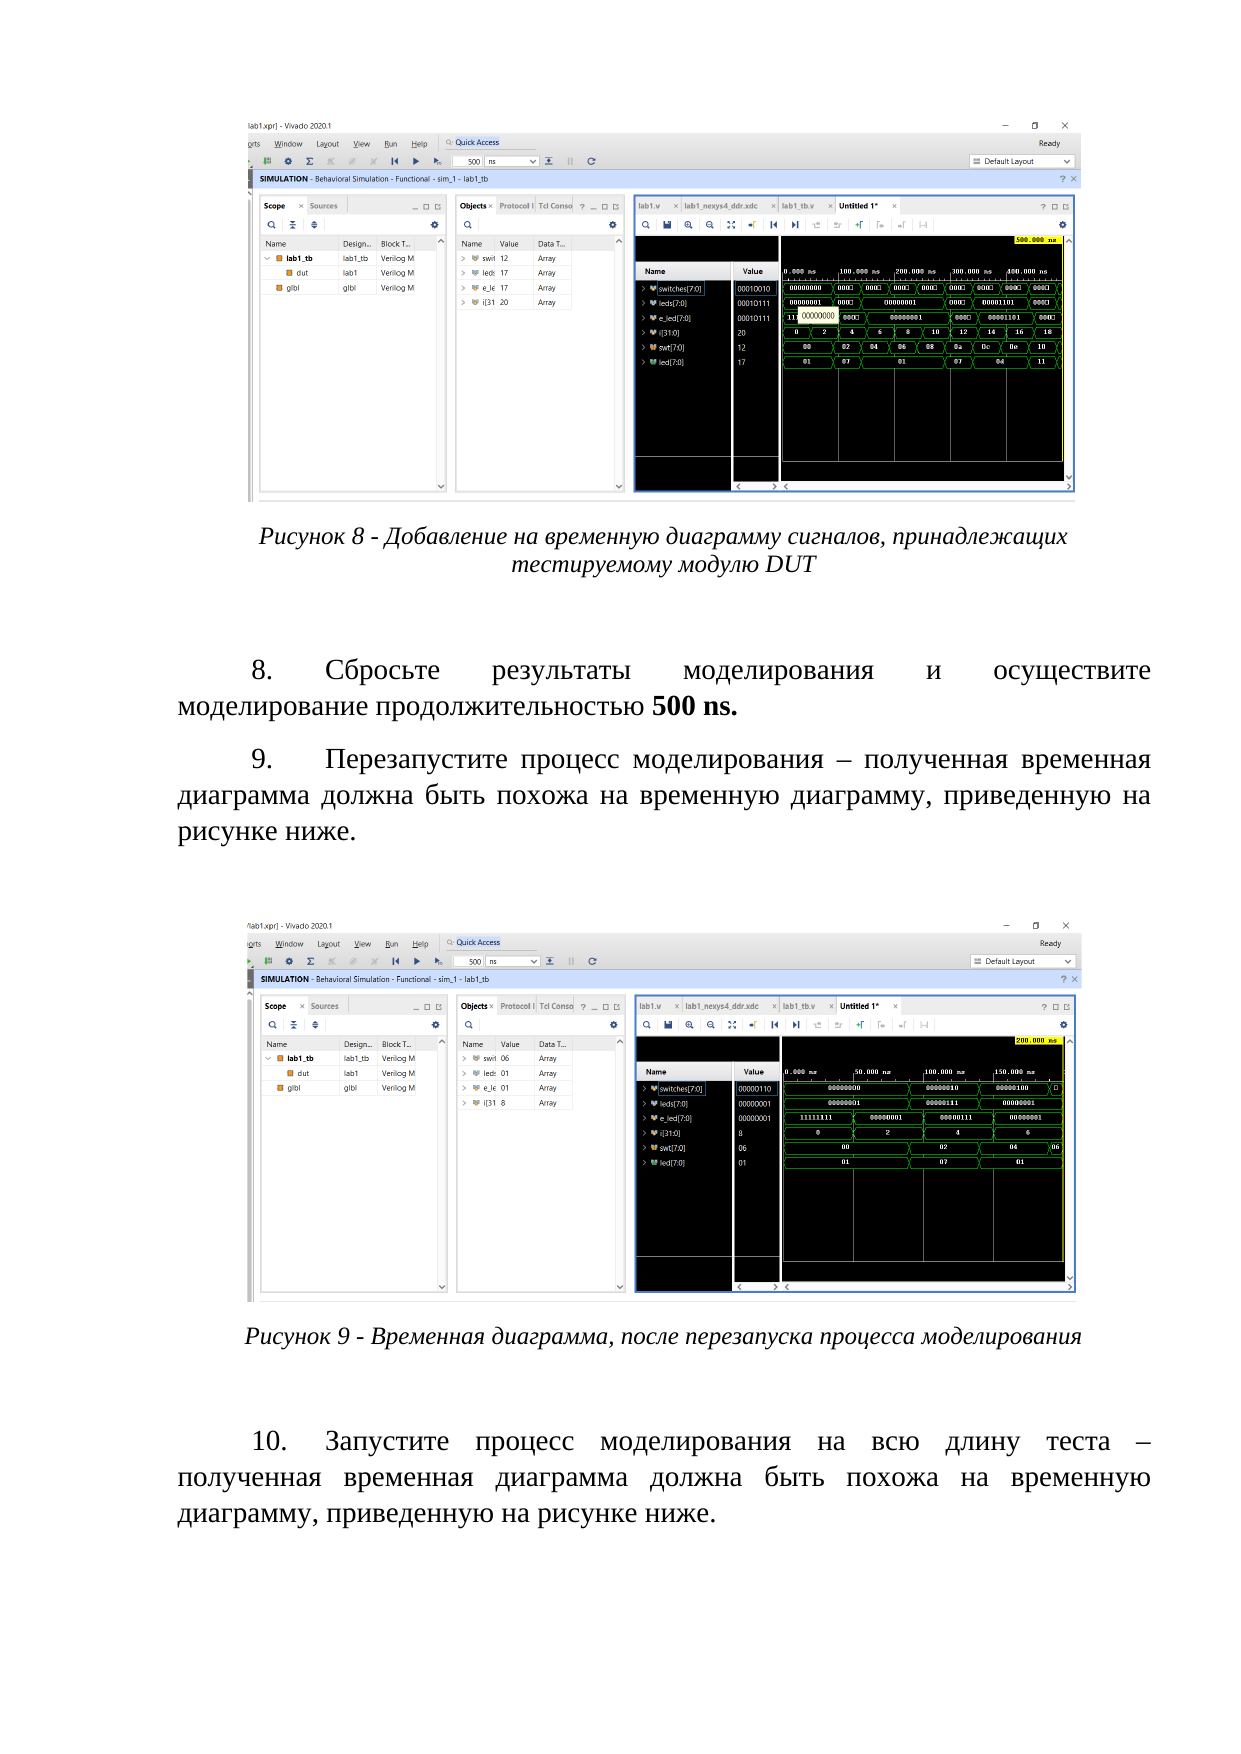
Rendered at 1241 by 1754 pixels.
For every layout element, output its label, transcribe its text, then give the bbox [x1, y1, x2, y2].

text Рисунок 9 - Временная диаграмма, после перезапуска процесса моделирования [177, 1321, 1152, 1350]
picture [248, 118, 1081, 502]
list Запустите процесс моделирования на всю длину теста – полученная временная диаграмма должна быть похожа на временную диаграмму, приведенную на рисунке ниже. [177, 1423, 1152, 1529]
picture [247, 918, 1082, 1302]
text Рисунок 8 - Добавление на временную диаграмму сигналов, принадлежащих тестируемому модулю DUT [177, 521, 1152, 578]
list Сбросьте результаты моделирования и осуществите моделирование продолжительностью 500 ns. [177, 652, 1152, 722]
list Перезапустите процесс моделирования – полученная временная диаграмма должна быть похожа на временную диаграмму, приведенную на рисунке ниже. [177, 741, 1152, 847]
